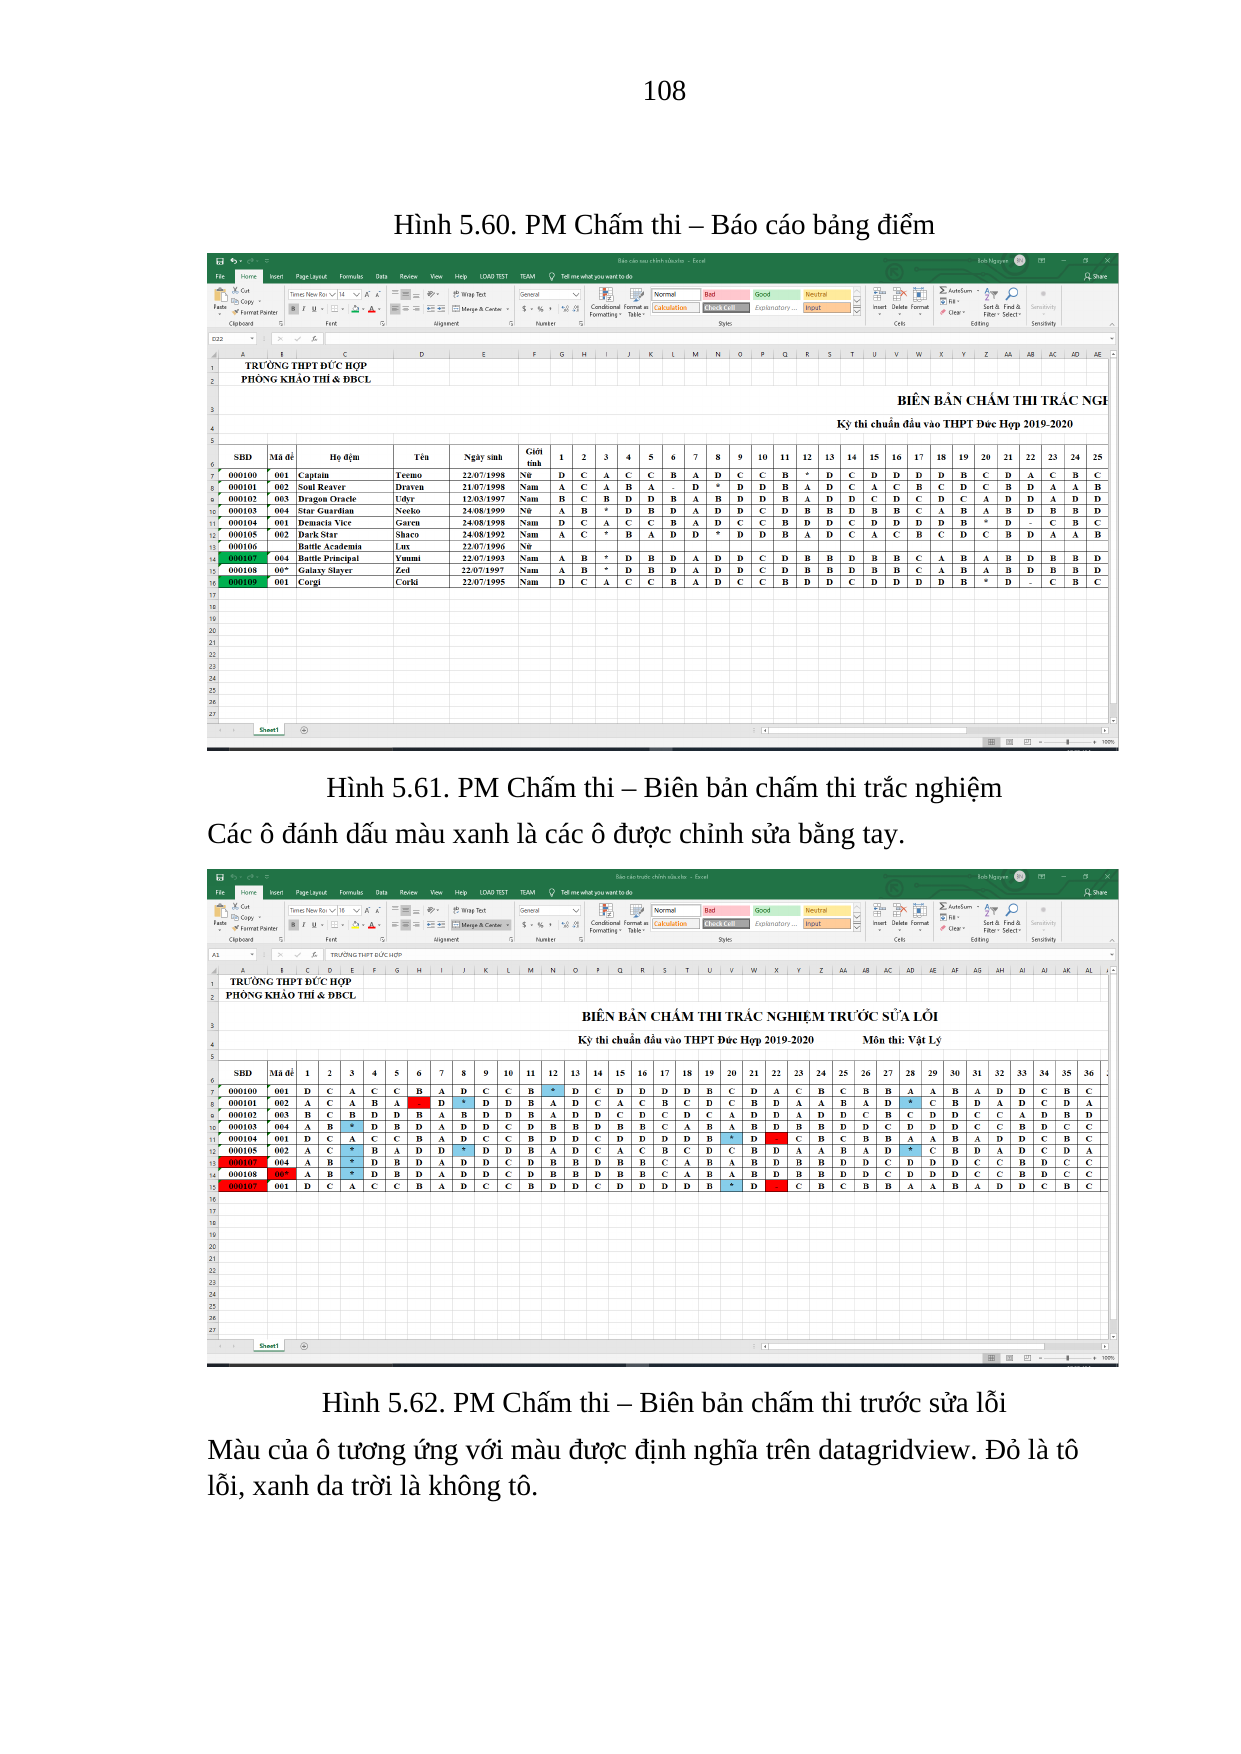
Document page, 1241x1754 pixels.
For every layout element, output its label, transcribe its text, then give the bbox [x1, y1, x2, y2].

text Màu của ô tương ứng với màu được định nghĩa trên datagridview. Đỏ là tô lỗi, xanh da trời là không tô. [207, 1432, 1122, 1502]
picture [207, 253, 1122, 751]
text Các ô đánh dấu màu xanh là các ô được chỉnh sửa bằng tay. [207, 816, 1122, 850]
picture [207, 869, 1122, 1367]
